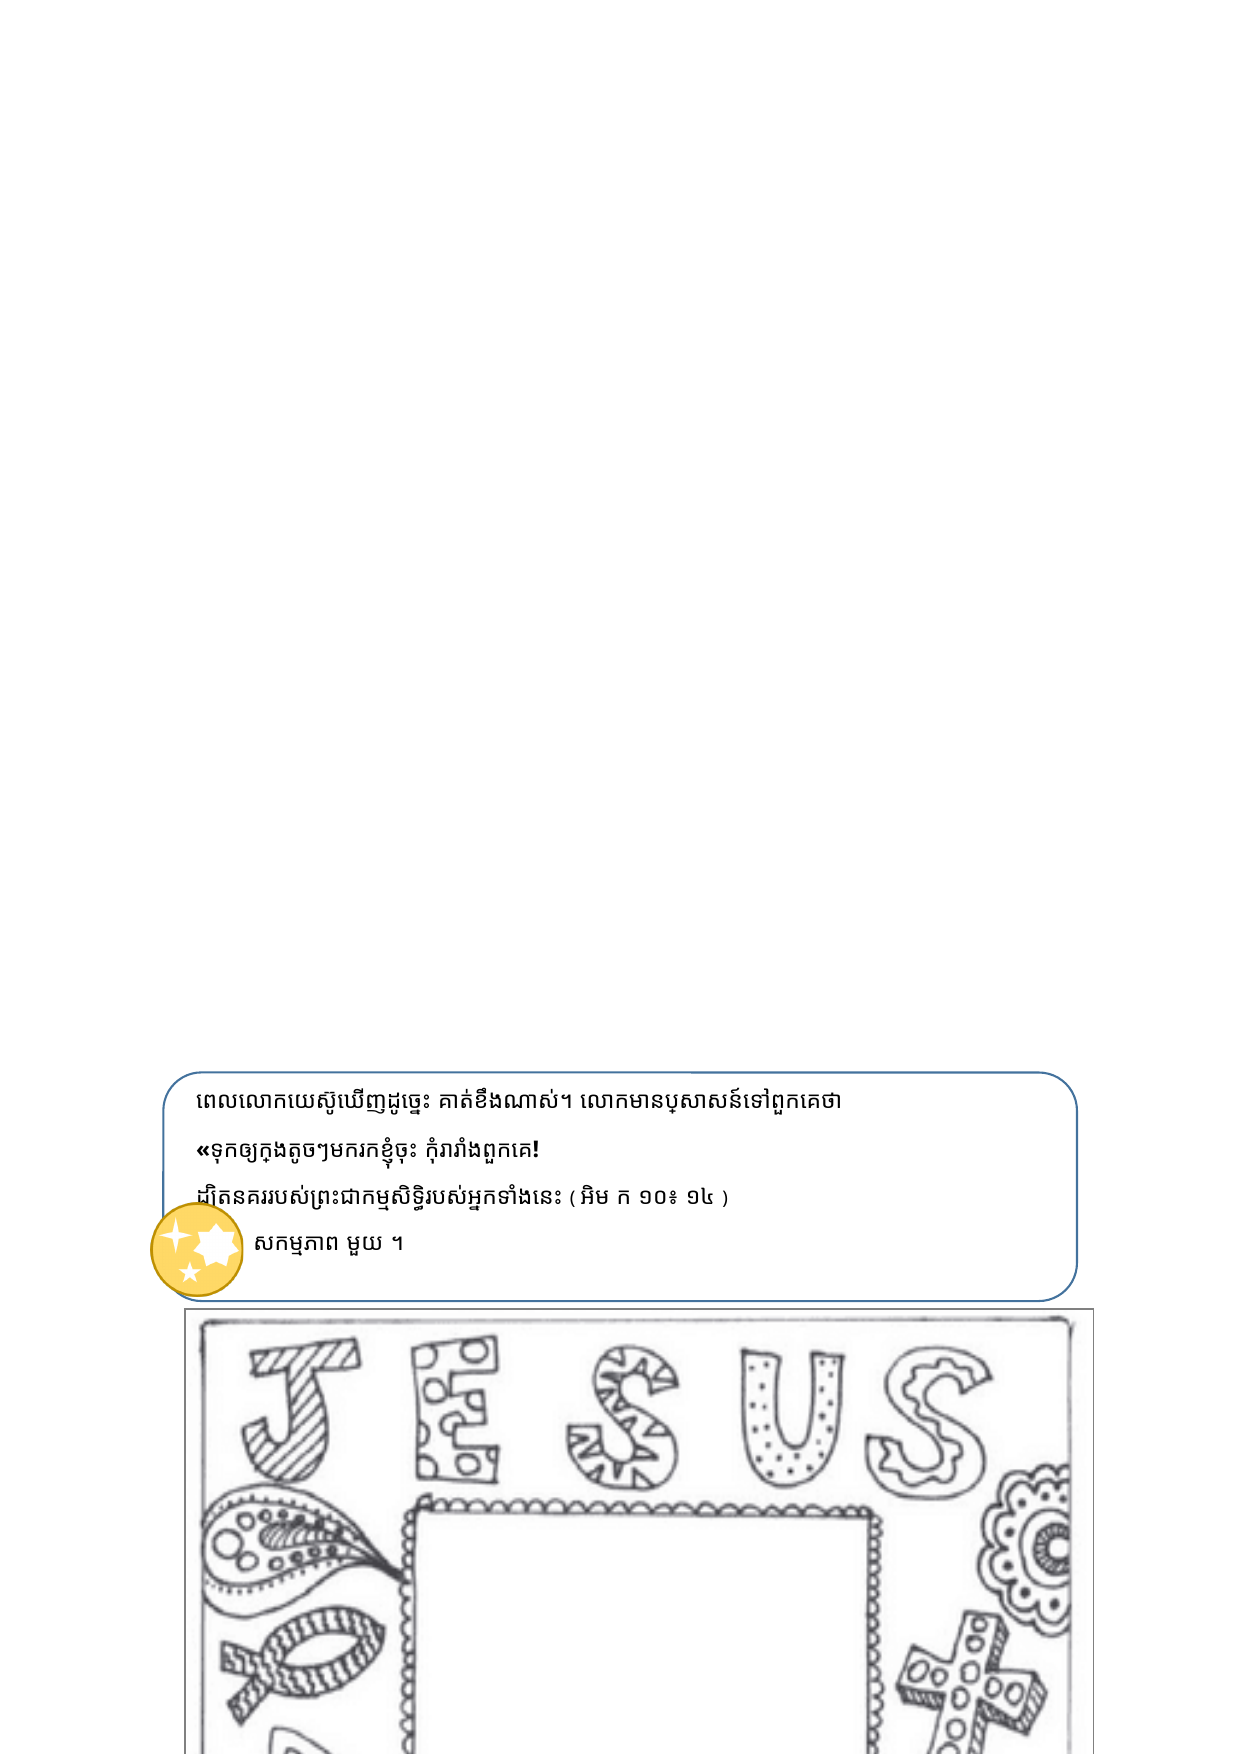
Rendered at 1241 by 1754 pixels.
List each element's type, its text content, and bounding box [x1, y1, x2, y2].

text ដ្បិត​នគរ​របស់​ព្រះ​ជា​កម្មសិទ្ធិ​របស់​អ្នក​ទាំង​នេះ ( អិម ក ១០៖ ១៤ ) [150, 1183, 1090, 1210]
text សកម្មភាព មួយ ។ [244, 1229, 1090, 1256]
picture [150, 1202, 244, 1297]
text «ទុក​ឲ្យ​ក្មេង​តូចៗ​មក​រក​ខ្ញុំ​ចុះ កុំ​រារាំង​ពួក​គេ! [150, 1133, 1090, 1164]
text ពេល​លោក​យេស៊ូ​ឃើញ​ដូច្នេះ គាត់​ខឹង​ណាស់។ លោក​មាន​ប្រសាសន៍​ទៅ​ពួក​គេ​ថា [150, 1088, 1090, 1114]
picture [186, 1310, 1093, 1754]
